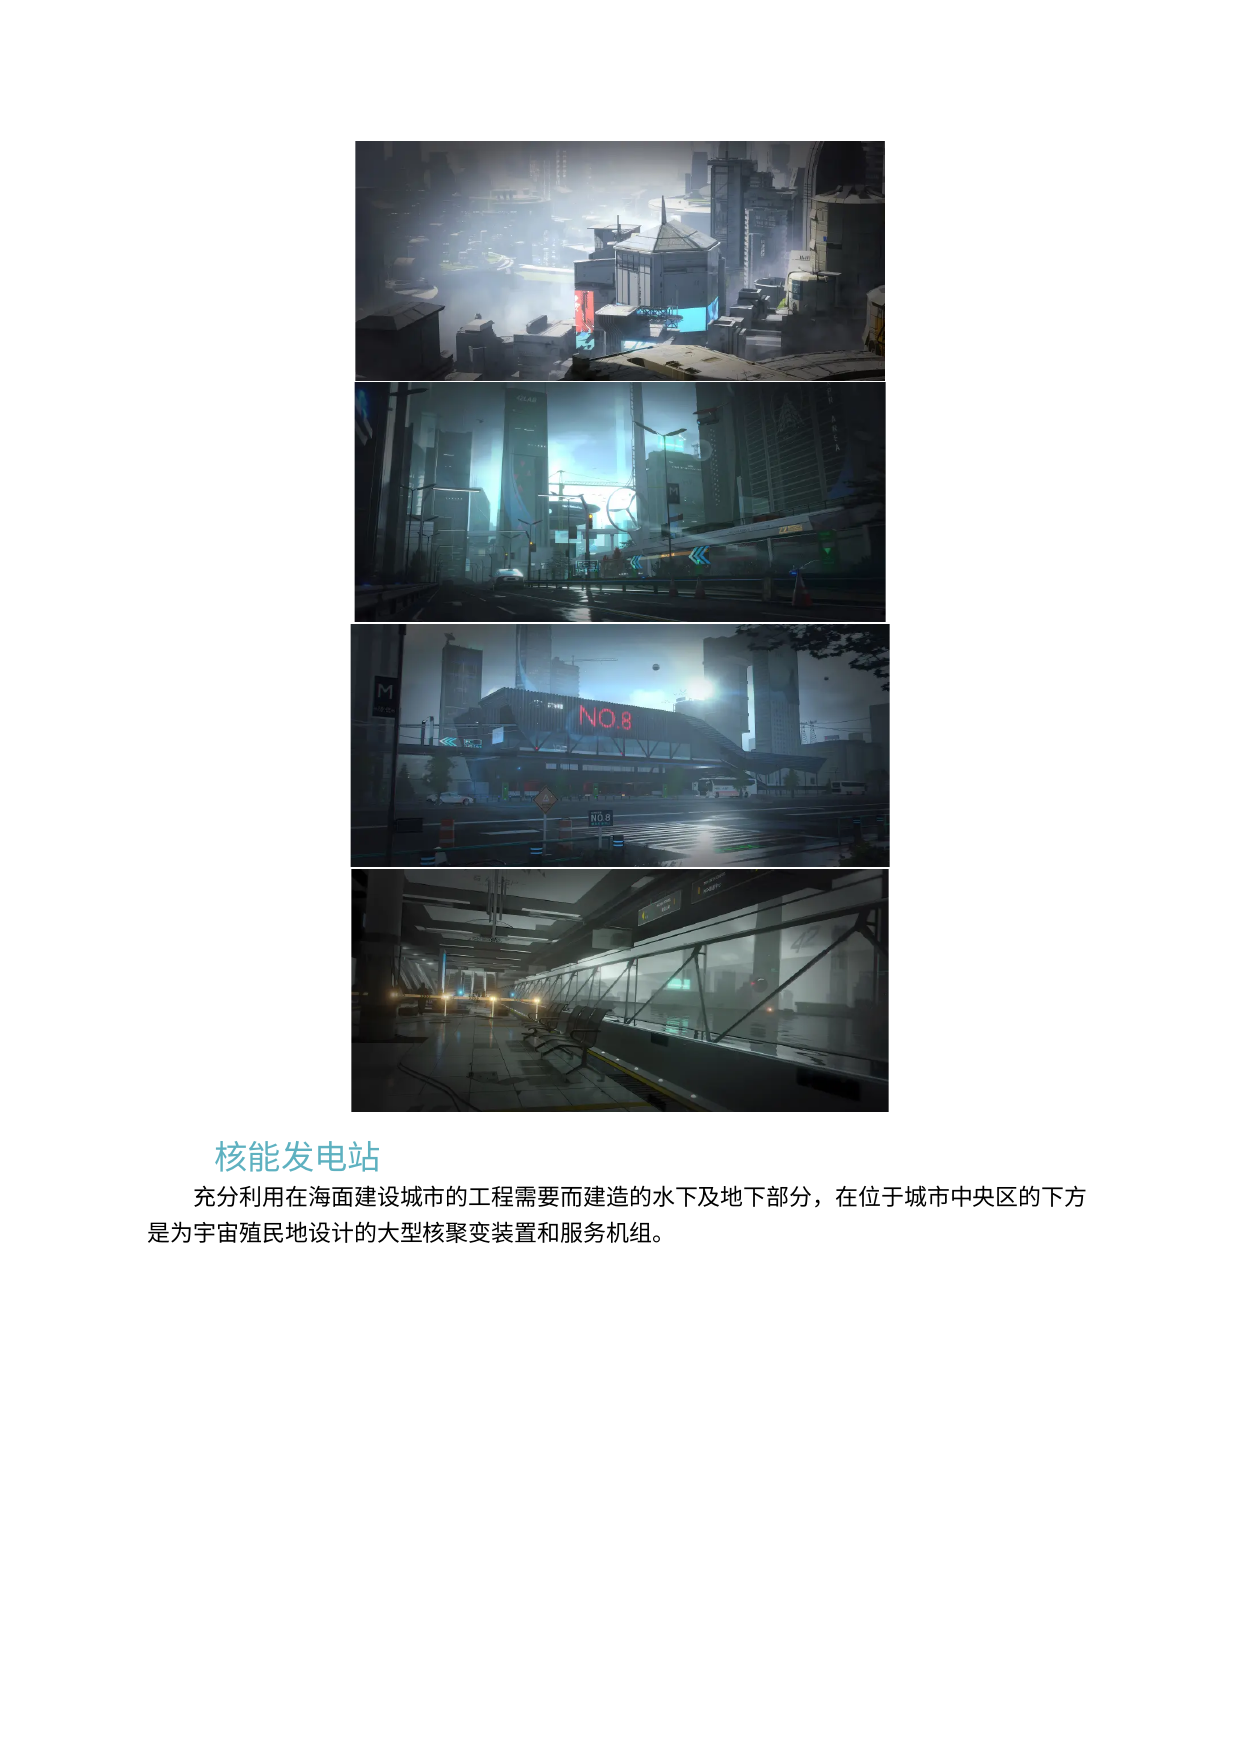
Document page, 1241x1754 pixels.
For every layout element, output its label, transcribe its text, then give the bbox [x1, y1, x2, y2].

picture [354, 382, 886, 622]
picture [350, 624, 890, 867]
text 充分利用在海面建设城市的工程需要而建造的水下及地下部分，在位于城市中央区的下方是为宇宙殖民地设计的大型核聚变装置和服务机组。 [148, 1179, 1093, 1248]
picture [355, 141, 885, 381]
picture [351, 869, 889, 1112]
subtitle 核能发电站 [148, 1131, 1093, 1179]
